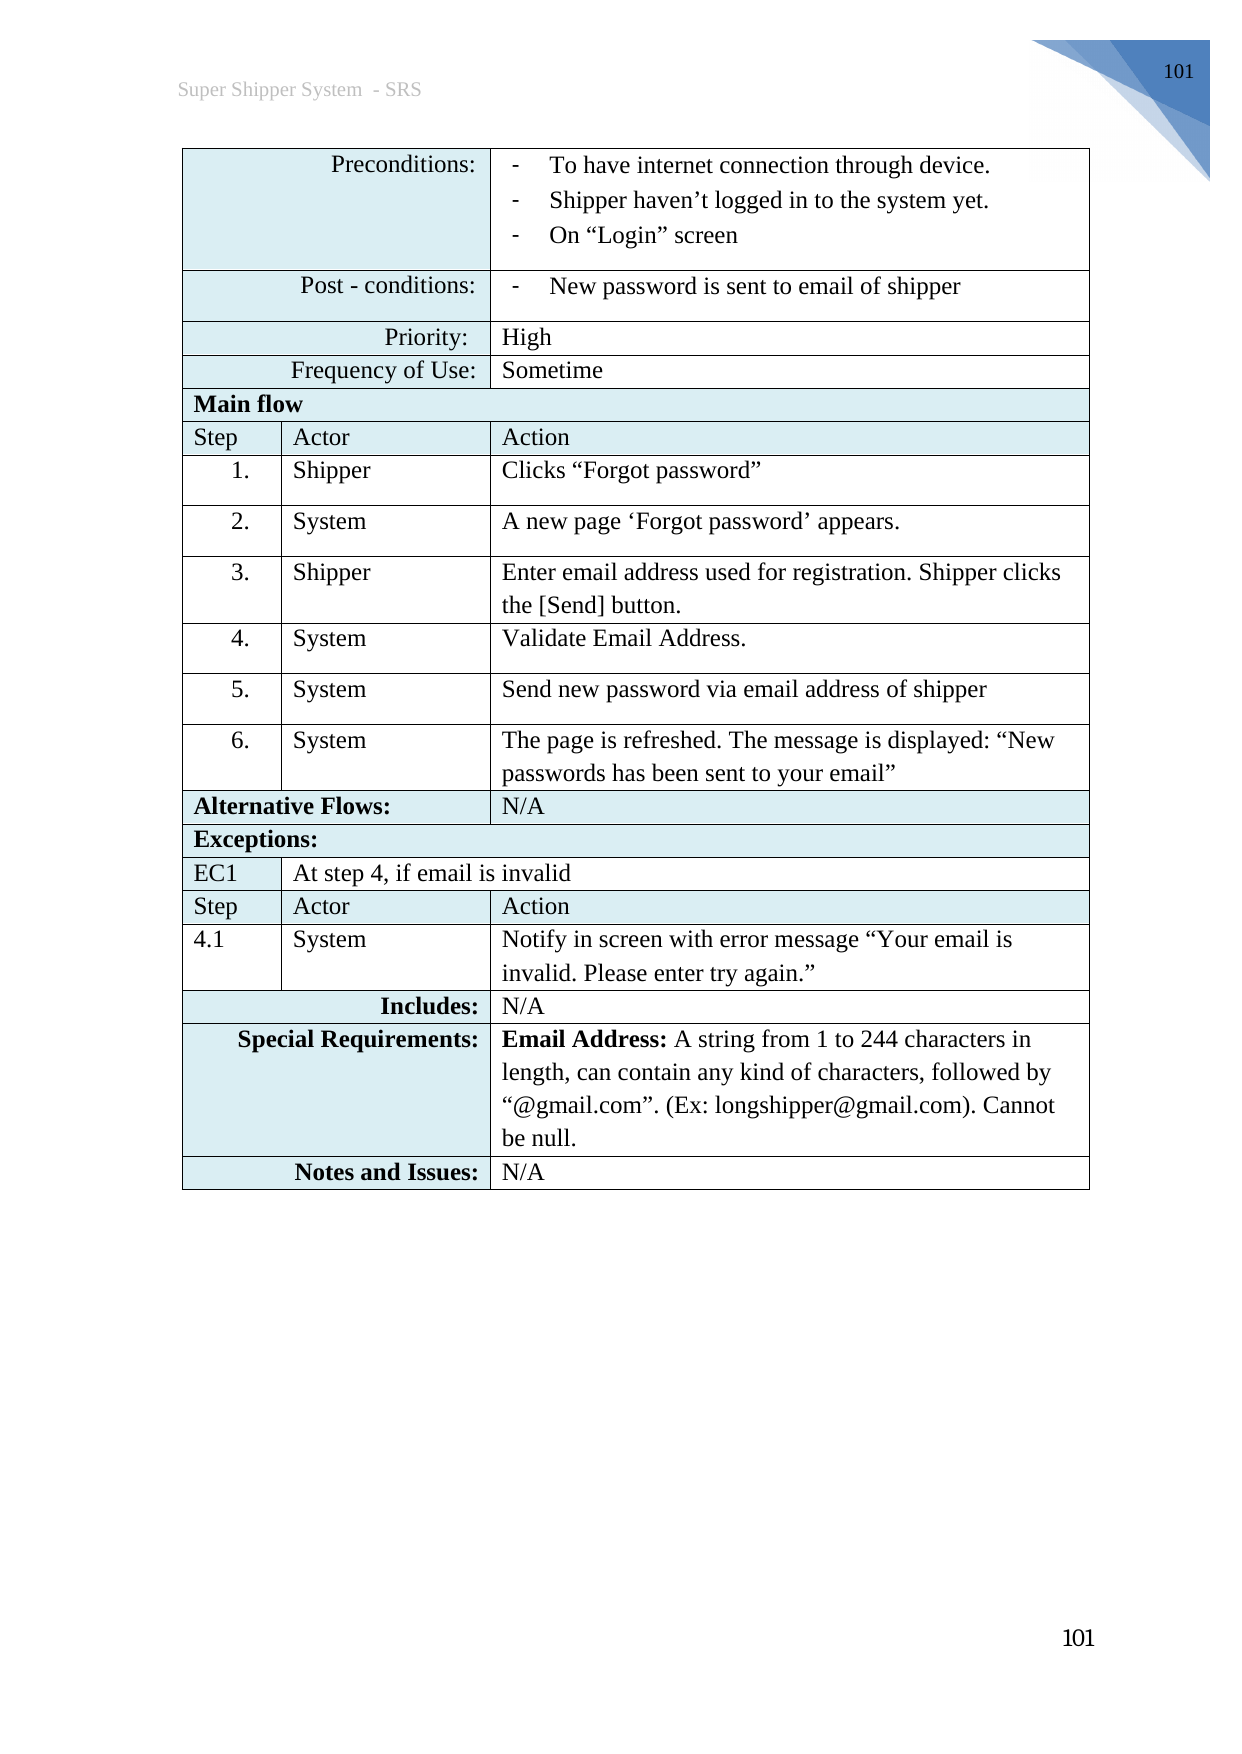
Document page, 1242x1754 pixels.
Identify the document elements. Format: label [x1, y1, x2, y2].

picture [1029, 40, 1210, 182]
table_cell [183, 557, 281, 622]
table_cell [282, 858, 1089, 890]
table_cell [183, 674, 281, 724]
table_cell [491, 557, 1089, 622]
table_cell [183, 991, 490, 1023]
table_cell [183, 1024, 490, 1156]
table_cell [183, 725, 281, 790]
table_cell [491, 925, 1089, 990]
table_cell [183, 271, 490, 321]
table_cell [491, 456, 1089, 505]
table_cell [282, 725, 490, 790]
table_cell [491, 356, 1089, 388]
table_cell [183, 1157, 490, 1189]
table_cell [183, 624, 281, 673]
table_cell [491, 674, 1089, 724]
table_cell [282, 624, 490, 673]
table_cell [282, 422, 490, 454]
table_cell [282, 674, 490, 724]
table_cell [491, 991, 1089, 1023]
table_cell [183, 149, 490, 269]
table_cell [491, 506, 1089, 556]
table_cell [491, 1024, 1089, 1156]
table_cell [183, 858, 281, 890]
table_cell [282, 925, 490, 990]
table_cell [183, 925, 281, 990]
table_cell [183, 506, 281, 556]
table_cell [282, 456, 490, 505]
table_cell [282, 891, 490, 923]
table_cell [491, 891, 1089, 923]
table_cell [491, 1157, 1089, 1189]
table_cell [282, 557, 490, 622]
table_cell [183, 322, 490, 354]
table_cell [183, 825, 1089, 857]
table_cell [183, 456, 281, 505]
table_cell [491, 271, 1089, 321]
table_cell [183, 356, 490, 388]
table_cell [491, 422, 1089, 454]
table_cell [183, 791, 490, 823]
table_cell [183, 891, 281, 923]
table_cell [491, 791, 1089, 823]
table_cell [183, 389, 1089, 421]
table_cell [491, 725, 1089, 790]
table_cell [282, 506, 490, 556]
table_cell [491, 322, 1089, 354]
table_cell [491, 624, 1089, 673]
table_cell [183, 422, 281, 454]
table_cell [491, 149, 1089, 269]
